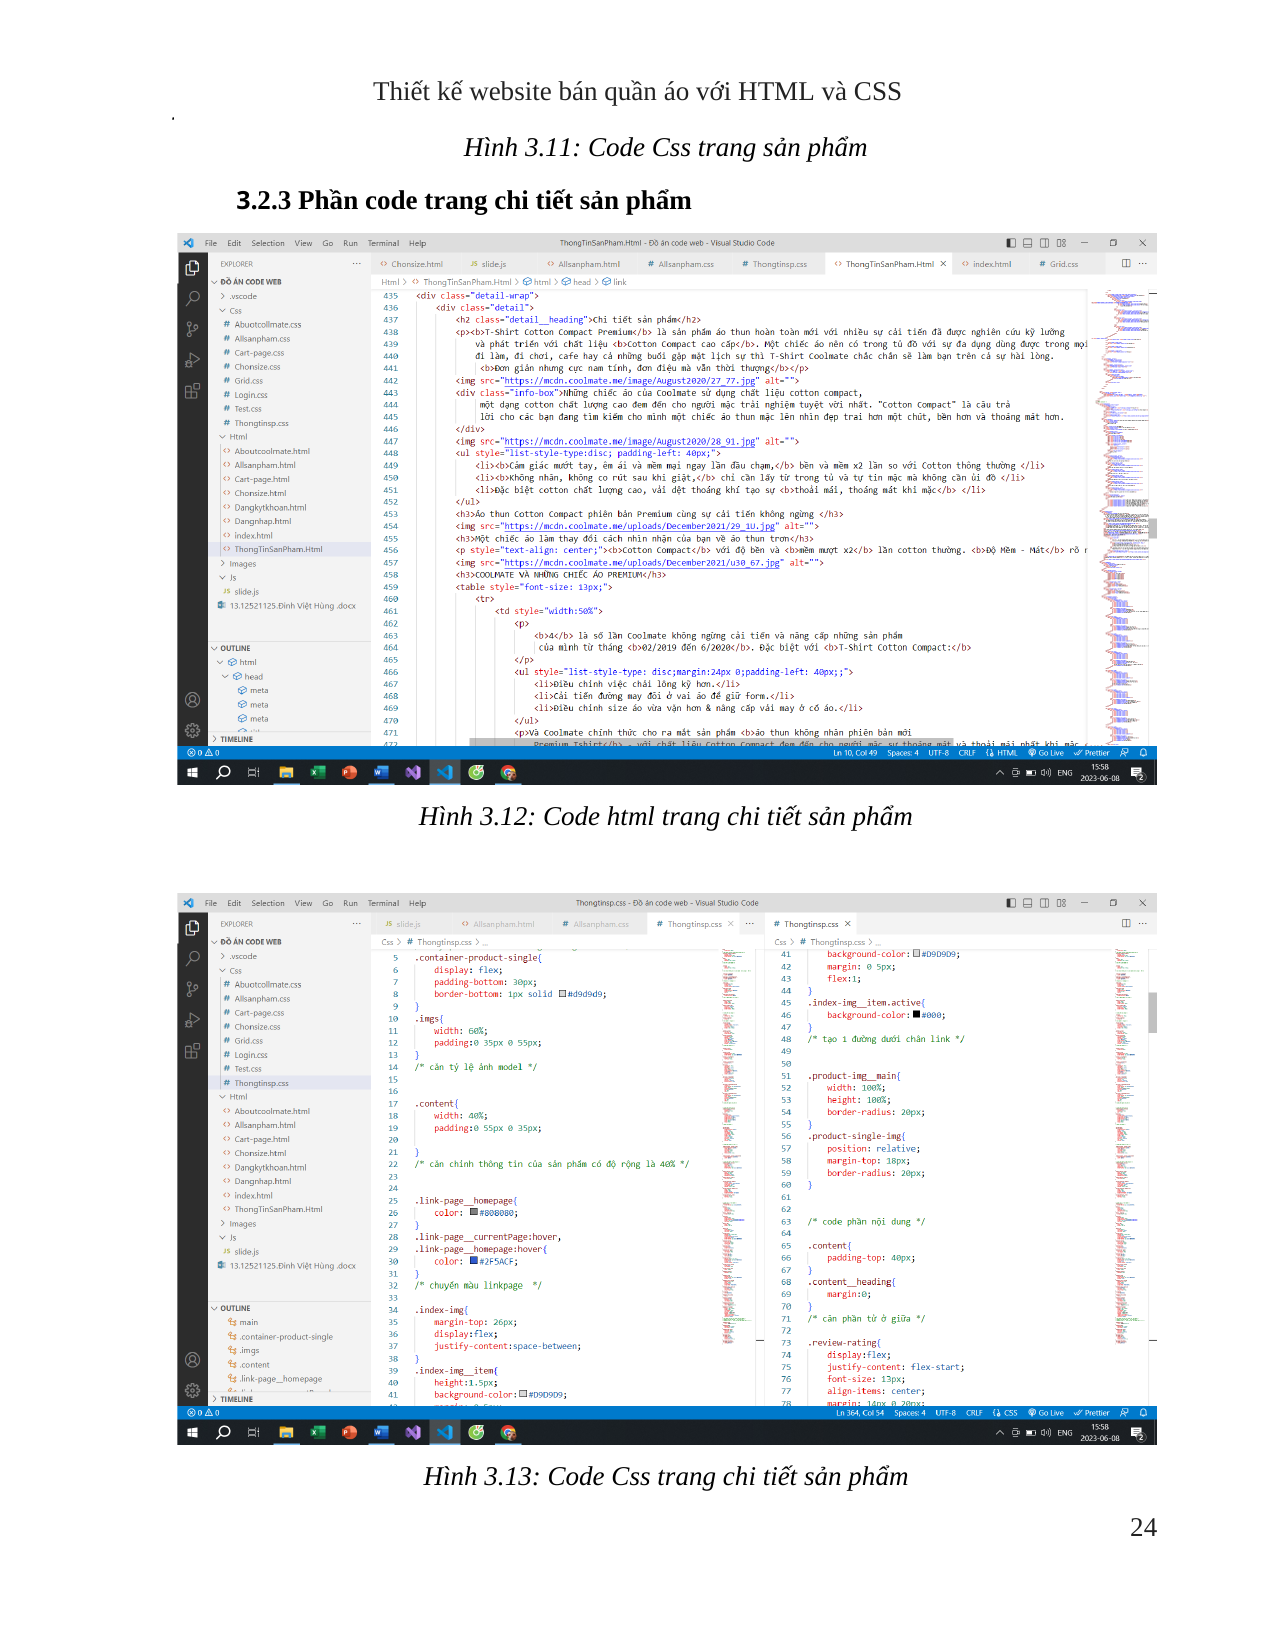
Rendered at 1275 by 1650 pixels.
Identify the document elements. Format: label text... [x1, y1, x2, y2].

subtitle 3.2.3 Phần code trang chi tiết sản phẩm [177, 182, 1157, 216]
picture [177, 893, 1157, 1445]
text Hình 3.11: Code Css trang sản phẩm [177, 132, 1157, 163]
text Hình 3.12: Code html trang chi tiết sản phẩm [177, 800, 1157, 831]
text Hình 3.13: Code Css trang chi tiết sản phẩm [177, 1460, 1157, 1491]
picture [177, 233, 1157, 785]
